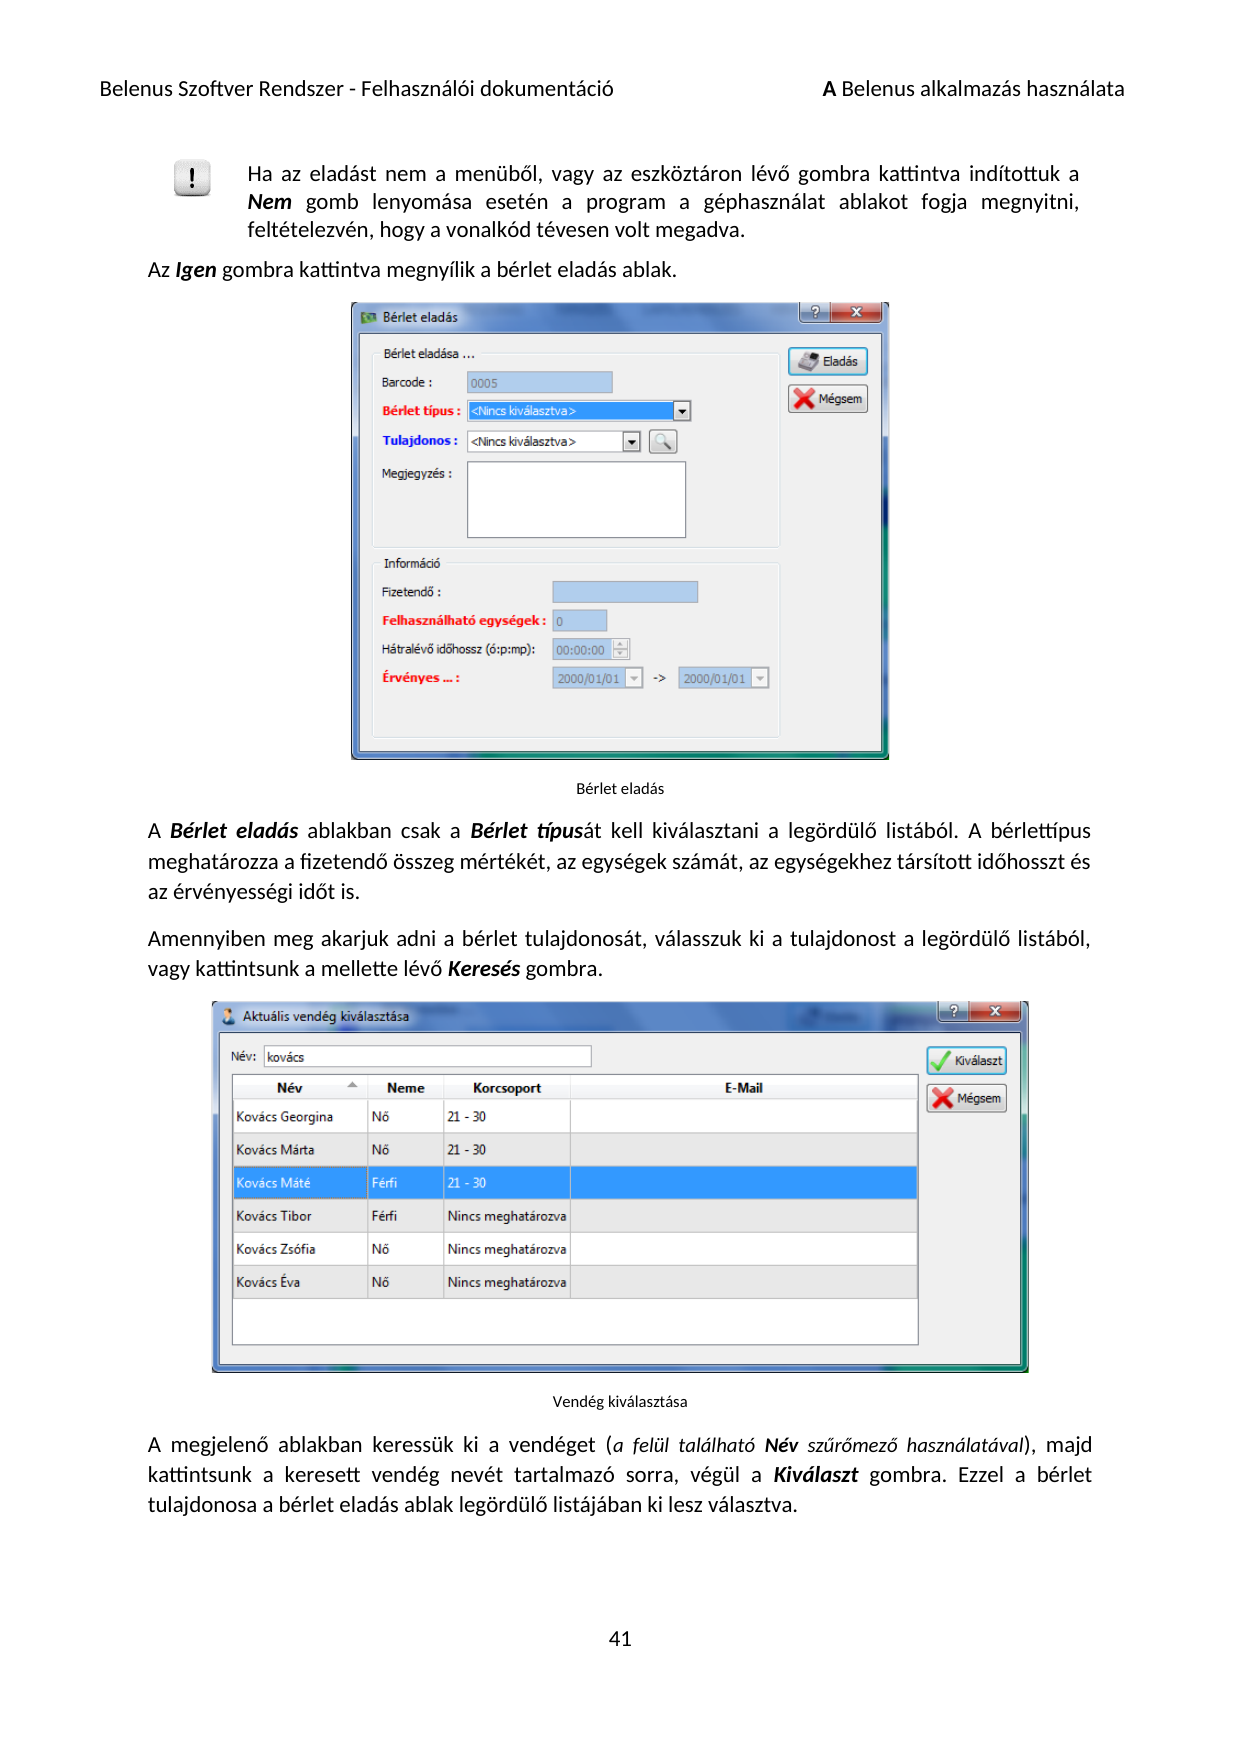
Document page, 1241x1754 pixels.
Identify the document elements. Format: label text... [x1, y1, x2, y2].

picture [173, 159, 211, 197]
table_header [148, 148, 236, 255]
text Az Igen gombra kattintva megnyílik a bérlet eladás ablak. [148, 255, 1093, 283]
table_header Ha az eladást nem a menüből, vagy az eszköztáron lévő gombra kattintva indítottuk a Nem gomb lenyomása esetén a program a géphasználat ablakot fogja megnyitni, feltételezvén, hogy a vonalkód tévesen volt megadva. [236, 148, 1092, 255]
text A Bérlet eladás ablakban csak a Bérlet típusát kell kiválasztani a legördülő listából. A bérlettípus meghatározza a fizetendő összeg mértékét, az egységek számát, az egységekhez társított időhosszt és az érvényességi időt is. [148, 817, 1093, 905]
picture [211, 1001, 1029, 1373]
text Amennyiben meg akarjuk adni a bérlet tulajdonosát, válasszuk ki a tulajdonost a legördülő listából, vagy kattintsunk a mellette lévő Keresés gombra. [148, 924, 1093, 982]
picture [351, 302, 890, 760]
text Vendég kiválasztása [148, 1391, 1093, 1412]
text A megjelenő ablakban keressük ki a vendéget (a felül található Név szűrőmező használatával), majd kattintsunk a keresett vendég nevét tartalmazó sorra, végül a Kiválaszt gombra. Ezzel a bérlet tulajdonosa a bérlet eladás ablak legördülő listájában ki lesz választva. [148, 1430, 1093, 1518]
text Bérlet eladás [148, 778, 1093, 798]
